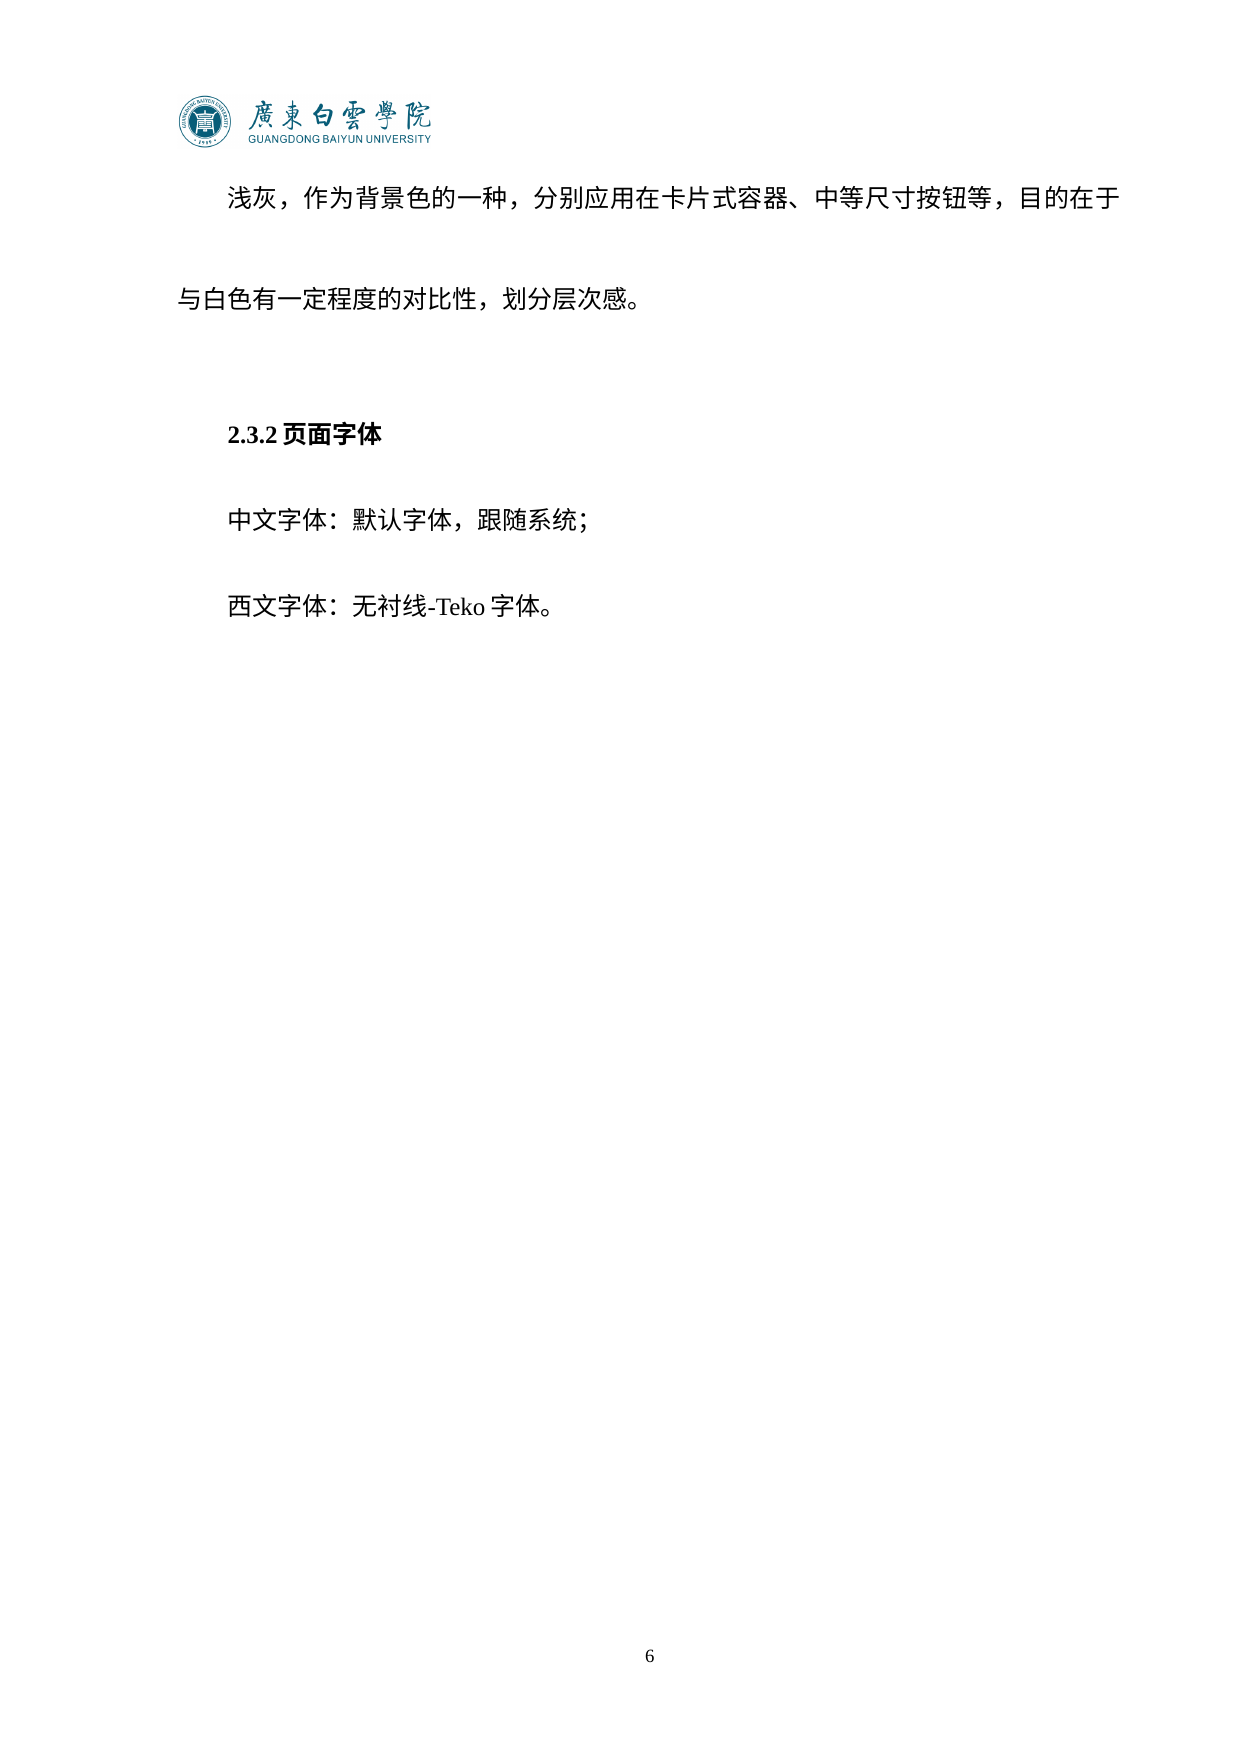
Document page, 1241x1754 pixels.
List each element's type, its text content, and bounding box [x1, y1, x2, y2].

text 西文字体：无衬线-Teko字体。 [177, 571, 1122, 638]
subtitle 2.3.2页面字体 [177, 398, 1122, 466]
text 中文字体：默认字体，跟随系统； [177, 484, 1122, 552]
text 浅灰，作为背景色的一种，分别应用在卡片式容器、中等尺寸按钮等，目的在于与白色有一定程度的对比性，划分层次感。 [177, 162, 1122, 332]
picture [177, 94, 431, 149]
